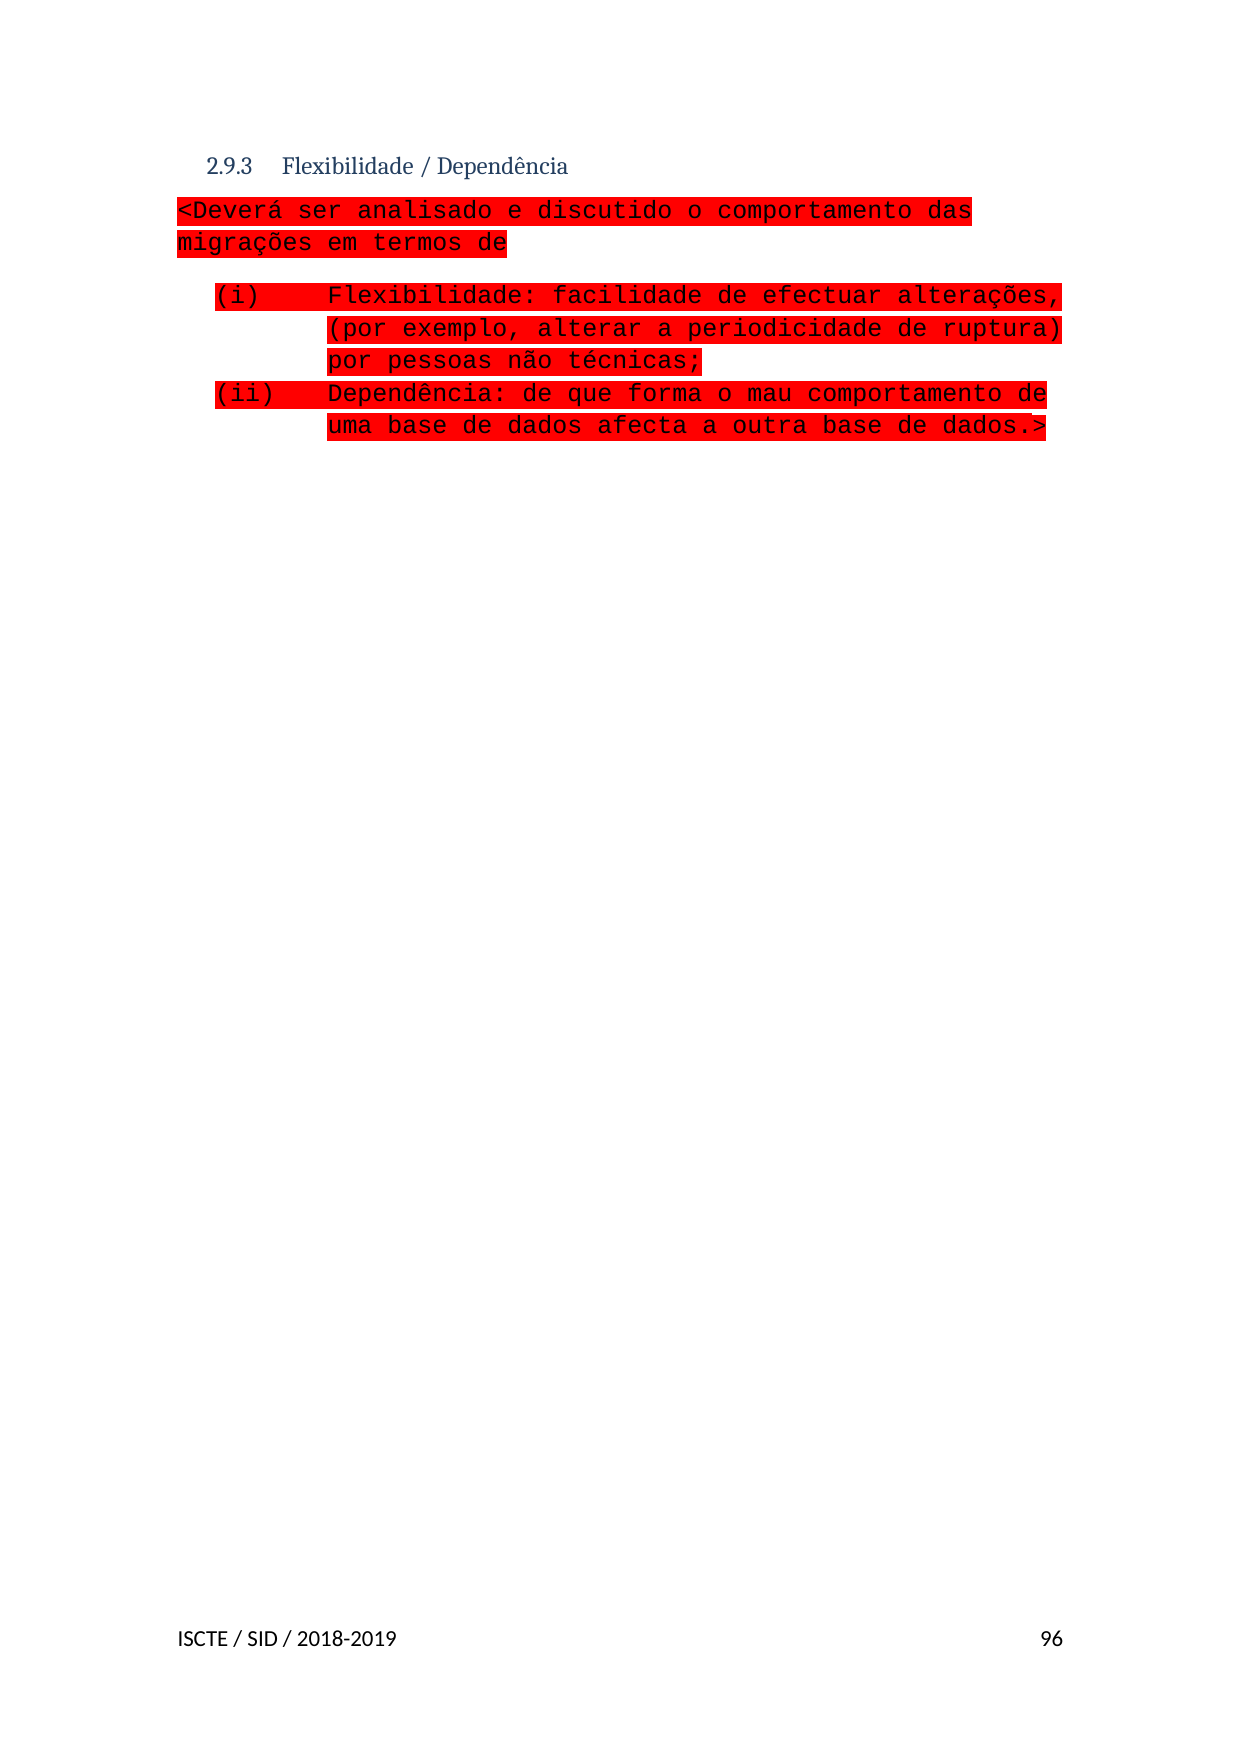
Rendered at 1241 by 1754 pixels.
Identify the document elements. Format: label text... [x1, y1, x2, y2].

list Flexibilidade: facilidade de efectuar alterações, (por exemplo, alterar a periodicidade de ruptura) por pessoas não técnicas; [215, 283, 1063, 376]
subtitle Flexibilidade / Dependência [207, 152, 1063, 181]
list Dependência: de que forma o mau comportamento de uma base de dados afecta a outra base de dados.> [215, 381, 1063, 441]
text <Deverá ser analisado e discutido o comportamento das migrações em termos de [177, 197, 1063, 258]
